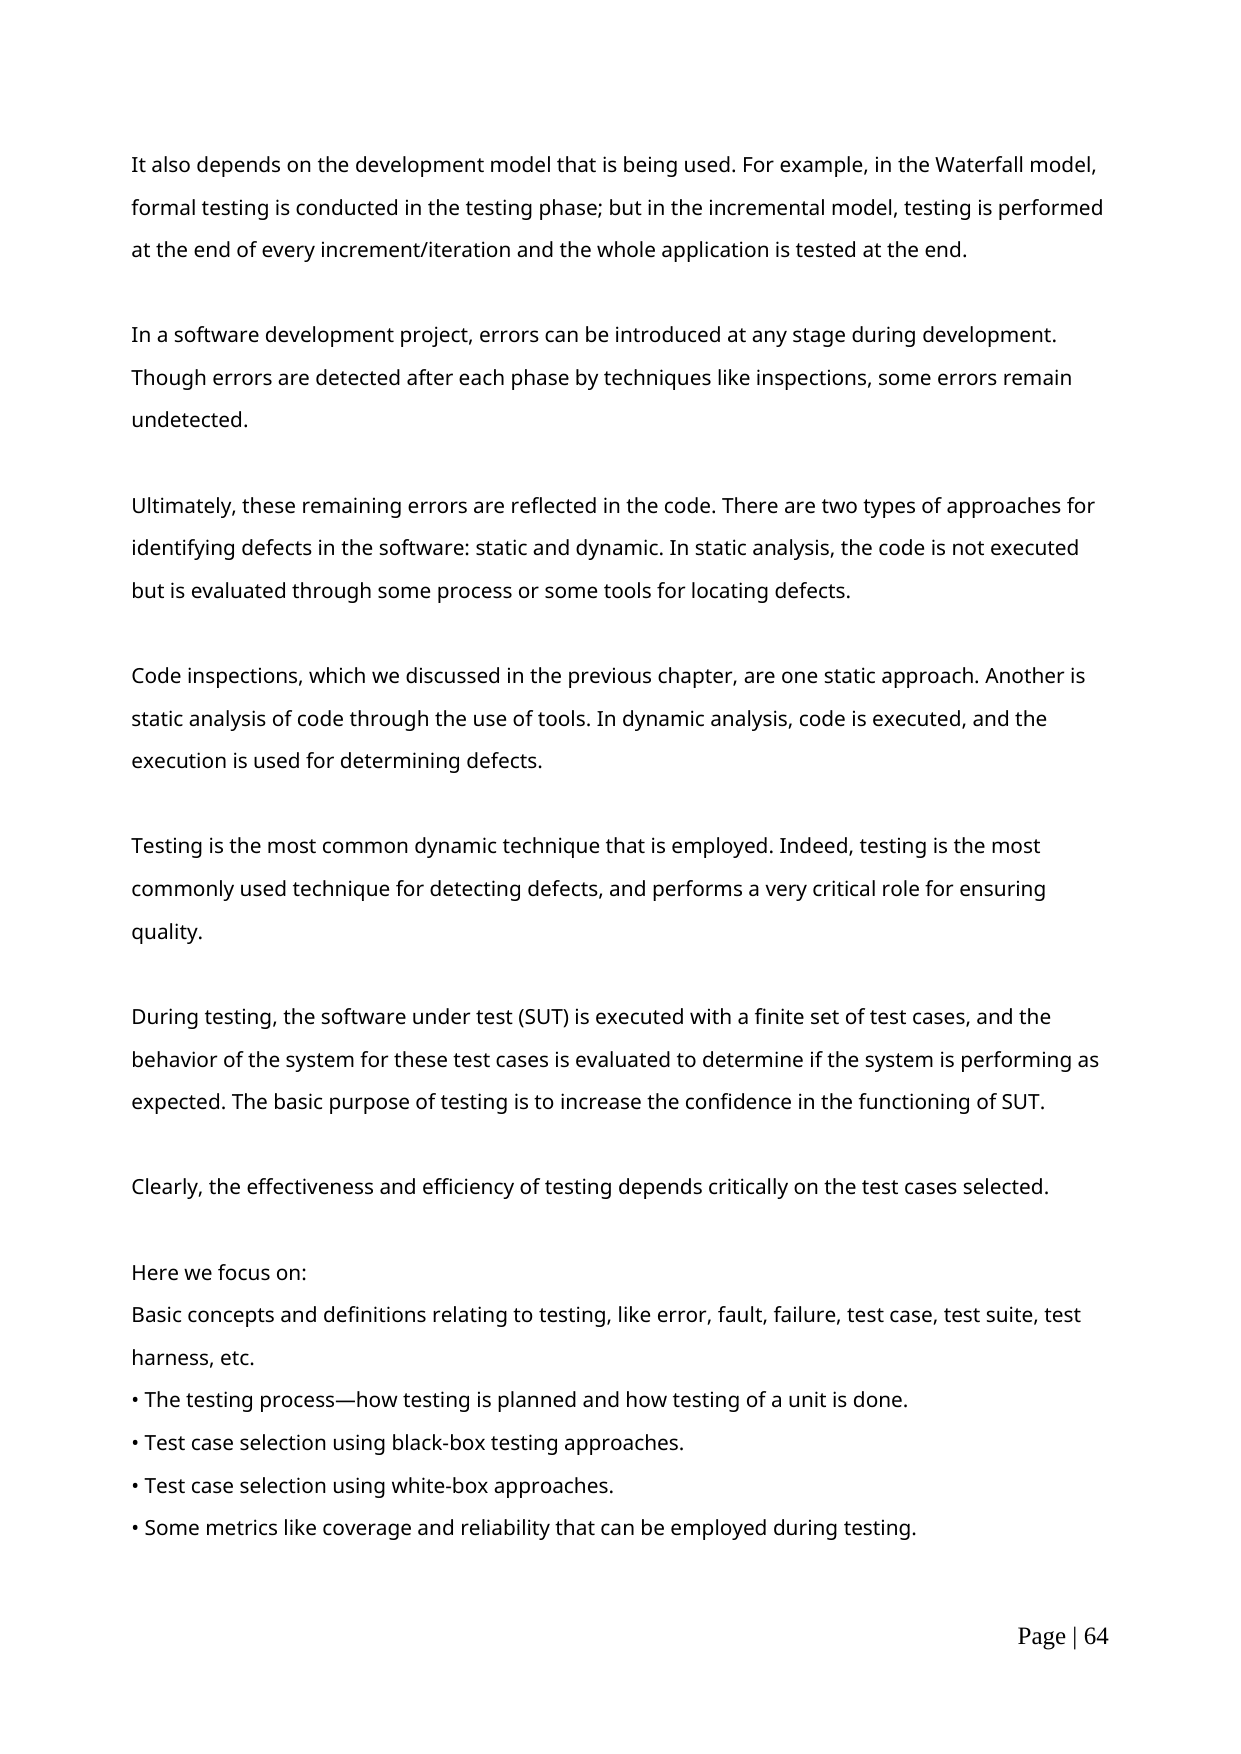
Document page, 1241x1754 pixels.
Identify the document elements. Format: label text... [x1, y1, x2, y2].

text • Test case selection using white-box approaches. [131, 1471, 1108, 1499]
text During testing, the software under test (SUT) is executed with a finite set of test cases, and the behavior of the system for these test cases is evaluated to determine if the system is performing as expected. The basic purpose of testing is to increase the confidence in the functioning of SUT. [131, 1002, 1108, 1116]
text • Test case selection using black-box testing approaches. [131, 1428, 1108, 1457]
text Clearly, the effectiveness and efficiency of testing depends critically on the test cases selected. [131, 1172, 1108, 1201]
text • The testing process—how testing is planned and how testing of a unit is done. [131, 1386, 1108, 1414]
text Code inspections, which we discussed in the previous chapter, are one static approach. Another is static analysis of code through the use of tools. In dynamic analysis, code is executed, and the execution is used for determining defects. [131, 661, 1108, 775]
text Testing is the most common dynamic technique that is employed. Indeed, testing is the most commonly used technique for detecting defects, and performs a very critical role for ensuring quality. [131, 832, 1108, 945]
text It also depends on the development model that is being used. For example, in the Waterfall model, formal testing is conducted in the testing phase; but in the incremental model, testing is performed at the end of every increment/iteration and the whole application is tested at the end. [131, 150, 1108, 264]
text Basic concepts and definitions relating to testing, like error, fault, failure, test case, test suite, test harness, etc. [131, 1300, 1108, 1371]
text Ultimately, these remaining errors are reflected in the code. There are two types of approaches for identifying defects in the software: static and dynamic. In static analysis, the code is not executed but is evaluated through some process or some tools for locating defects. [131, 491, 1108, 604]
text • Some metrics like coverage and reliability that can be employed during testing. [131, 1513, 1108, 1542]
text In a software development project, errors can be introduced at any stage during development. Though errors are detected after each phase by techniques like inspections, some errors remain undetected. [131, 320, 1108, 434]
text Here we focus on: [131, 1258, 1108, 1286]
